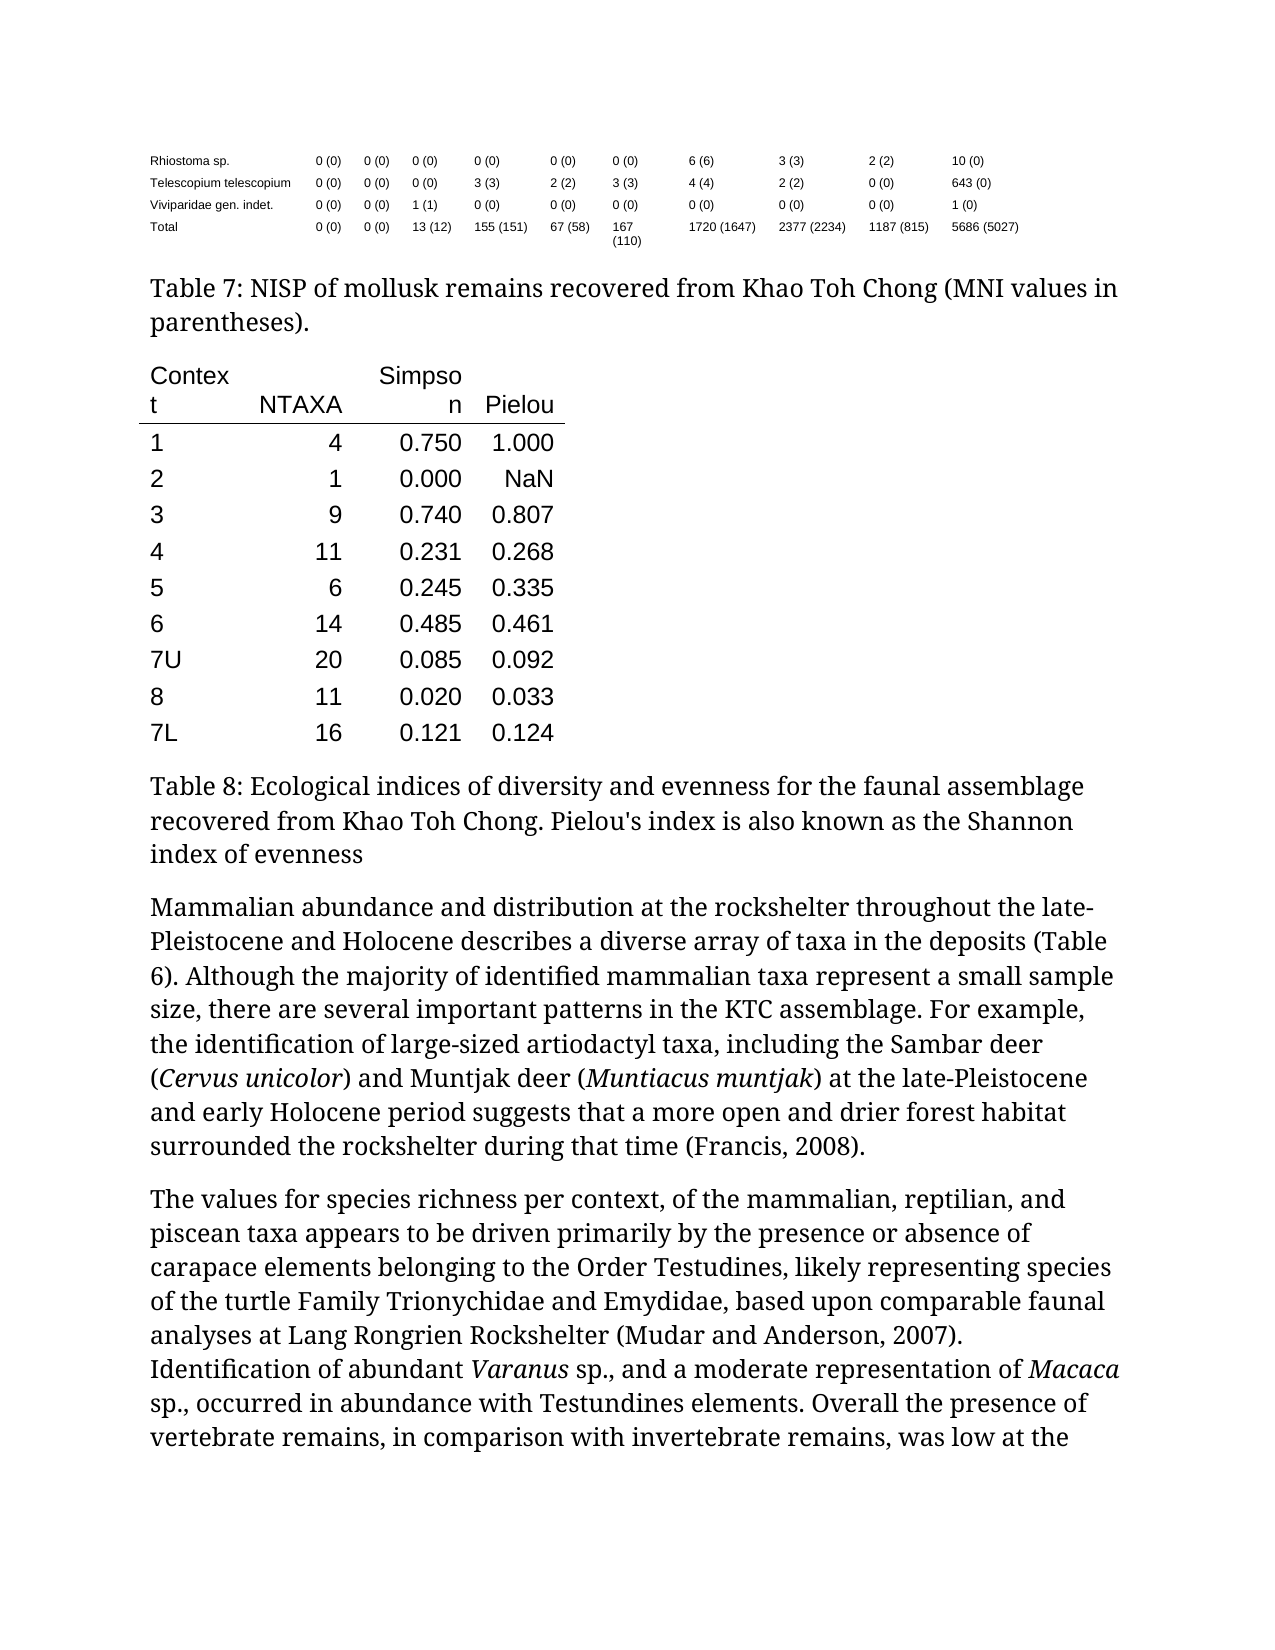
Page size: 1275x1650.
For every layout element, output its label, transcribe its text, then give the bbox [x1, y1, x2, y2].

table_cell 0 (0) [539, 150, 601, 172]
text Mammalian abundance and distribution at the rockshelter throughout the late-Pleistocene and Holocene describes a diverse array of taxa in the deposits (Table 6). Although the majority of identified mammalian taxa represent a small sample size, there are several important patterns in the KTC assemblage. For example, the identification of large-sized artiodactyl taxa, including the Sambar deer (Cervus unicolor) and Muntjak deer (Muntiacus muntjak) at the late-Pleistocene and early Holocene period suggests that a more open and drier forest habitat surrounded the rockshelter during that time (Francis, 2008). [150, 890, 1125, 1162]
table_cell 1.000 [473, 424, 565, 460]
table_cell 5686 (5027) [940, 216, 1030, 252]
table_cell 0 (0) [401, 150, 463, 172]
table_cell 0 (0) [601, 150, 677, 172]
text Table 8: Ecological indices of diversity and evenness for the faunal assemblage recovered from Khao Toh Chong. Pielou's index is also known as the Shannon index of evenness [150, 769, 1125, 871]
table_cell 0 (0) [767, 194, 857, 216]
table_cell 0 (0) [353, 150, 401, 172]
table_cell 3 (3) [767, 150, 857, 172]
table_cell 643 (0) [940, 172, 1030, 194]
table_cell 0.033 [473, 678, 565, 714]
table_cell 0.121 [354, 714, 473, 750]
table_cell 7U [139, 642, 247, 678]
table_header Context [139, 358, 247, 422]
table_cell 0.335 [473, 569, 565, 605]
table_cell 0 (0) [304, 216, 353, 252]
table_cell 0.750 [354, 424, 473, 460]
table_cell 10 (0) [940, 150, 1030, 172]
table_header NTAXA [248, 358, 353, 422]
table_cell 3 (3) [463, 172, 539, 194]
table_cell Rhiostoma sp. [139, 150, 304, 172]
table_cell 0.268 [473, 533, 565, 569]
table_cell 2 (2) [767, 172, 857, 194]
table_cell 8 [139, 678, 247, 714]
table_header Simpson [354, 358, 473, 422]
table_cell 11 [248, 533, 353, 569]
table_cell 0.485 [354, 605, 473, 642]
table_cell 1 [248, 460, 353, 497]
table_cell 2377 (2234) [767, 216, 857, 252]
table_cell 6 [248, 569, 353, 605]
table_cell 2 (2) [539, 172, 601, 194]
table_cell 0.020 [354, 678, 473, 714]
table_cell 0 (0) [539, 194, 601, 216]
table_cell 0 (0) [353, 194, 401, 216]
table_cell 1 (1) [401, 194, 463, 216]
table_cell 11 [248, 678, 353, 714]
table_cell 0.085 [354, 642, 473, 678]
table_cell 6 [139, 605, 247, 642]
table_cell 2 [139, 460, 247, 497]
table_cell 3 [139, 497, 247, 533]
table_cell 0 (0) [677, 194, 767, 216]
table_cell 167 (110) [601, 216, 677, 252]
table_cell 0.000 [354, 460, 473, 497]
table_cell 1 [139, 424, 247, 460]
table_cell 2 (2) [857, 150, 940, 172]
table_cell 0 (0) [857, 194, 940, 216]
table_header Pielou [473, 358, 565, 422]
table_cell 0 (0) [601, 194, 677, 216]
table_cell 1 (0) [940, 194, 1030, 216]
table_cell 0 (0) [304, 150, 353, 172]
table_cell 0.124 [473, 714, 565, 750]
table_cell 155 (151) [463, 216, 539, 252]
table_cell 0 (0) [463, 194, 539, 216]
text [150, 1181, 1125, 1454]
table_cell 9 [248, 497, 353, 533]
table_cell 0.740 [354, 497, 473, 533]
table_cell 6 (6) [677, 150, 767, 172]
table_cell 67 (58) [539, 216, 601, 252]
table_cell 1720 (1647) [677, 216, 767, 252]
table_cell Viviparidae gen. indet. [139, 194, 304, 216]
table_cell 1187 (815) [857, 216, 940, 252]
table_cell Telescopium telescopium [139, 172, 304, 194]
text Table 7: NISP of mollusk remains recovered from Khao Toh Chong (MNI values in parentheses). [150, 271, 1125, 339]
table_cell 0.231 [354, 533, 473, 569]
table_cell 0.461 [473, 605, 565, 642]
table_cell 0 (0) [857, 172, 940, 194]
table_cell 16 [248, 714, 353, 750]
table_cell NaN [473, 460, 565, 497]
table_cell 7L [139, 714, 247, 750]
table_cell 4 [139, 533, 247, 569]
table_cell 0.245 [354, 569, 473, 605]
table_cell 14 [248, 605, 353, 642]
table_cell 0 (0) [353, 172, 401, 194]
table_cell 0 (0) [401, 172, 463, 194]
table_cell Total [139, 216, 304, 252]
table_cell 5 [139, 569, 247, 605]
table_cell 20 [248, 642, 353, 678]
table_cell 4 [248, 424, 353, 460]
table_cell 0 (0) [353, 216, 401, 252]
table_cell 0 (0) [304, 194, 353, 216]
table_cell 0.092 [473, 642, 565, 678]
table_cell 3 (3) [601, 172, 677, 194]
table_cell 0 (0) [304, 172, 353, 194]
table_cell 0 (0) [463, 150, 539, 172]
table_cell 0.807 [473, 497, 565, 533]
table_cell 13 (12) [401, 216, 463, 252]
table_cell 4 (4) [677, 172, 767, 194]
